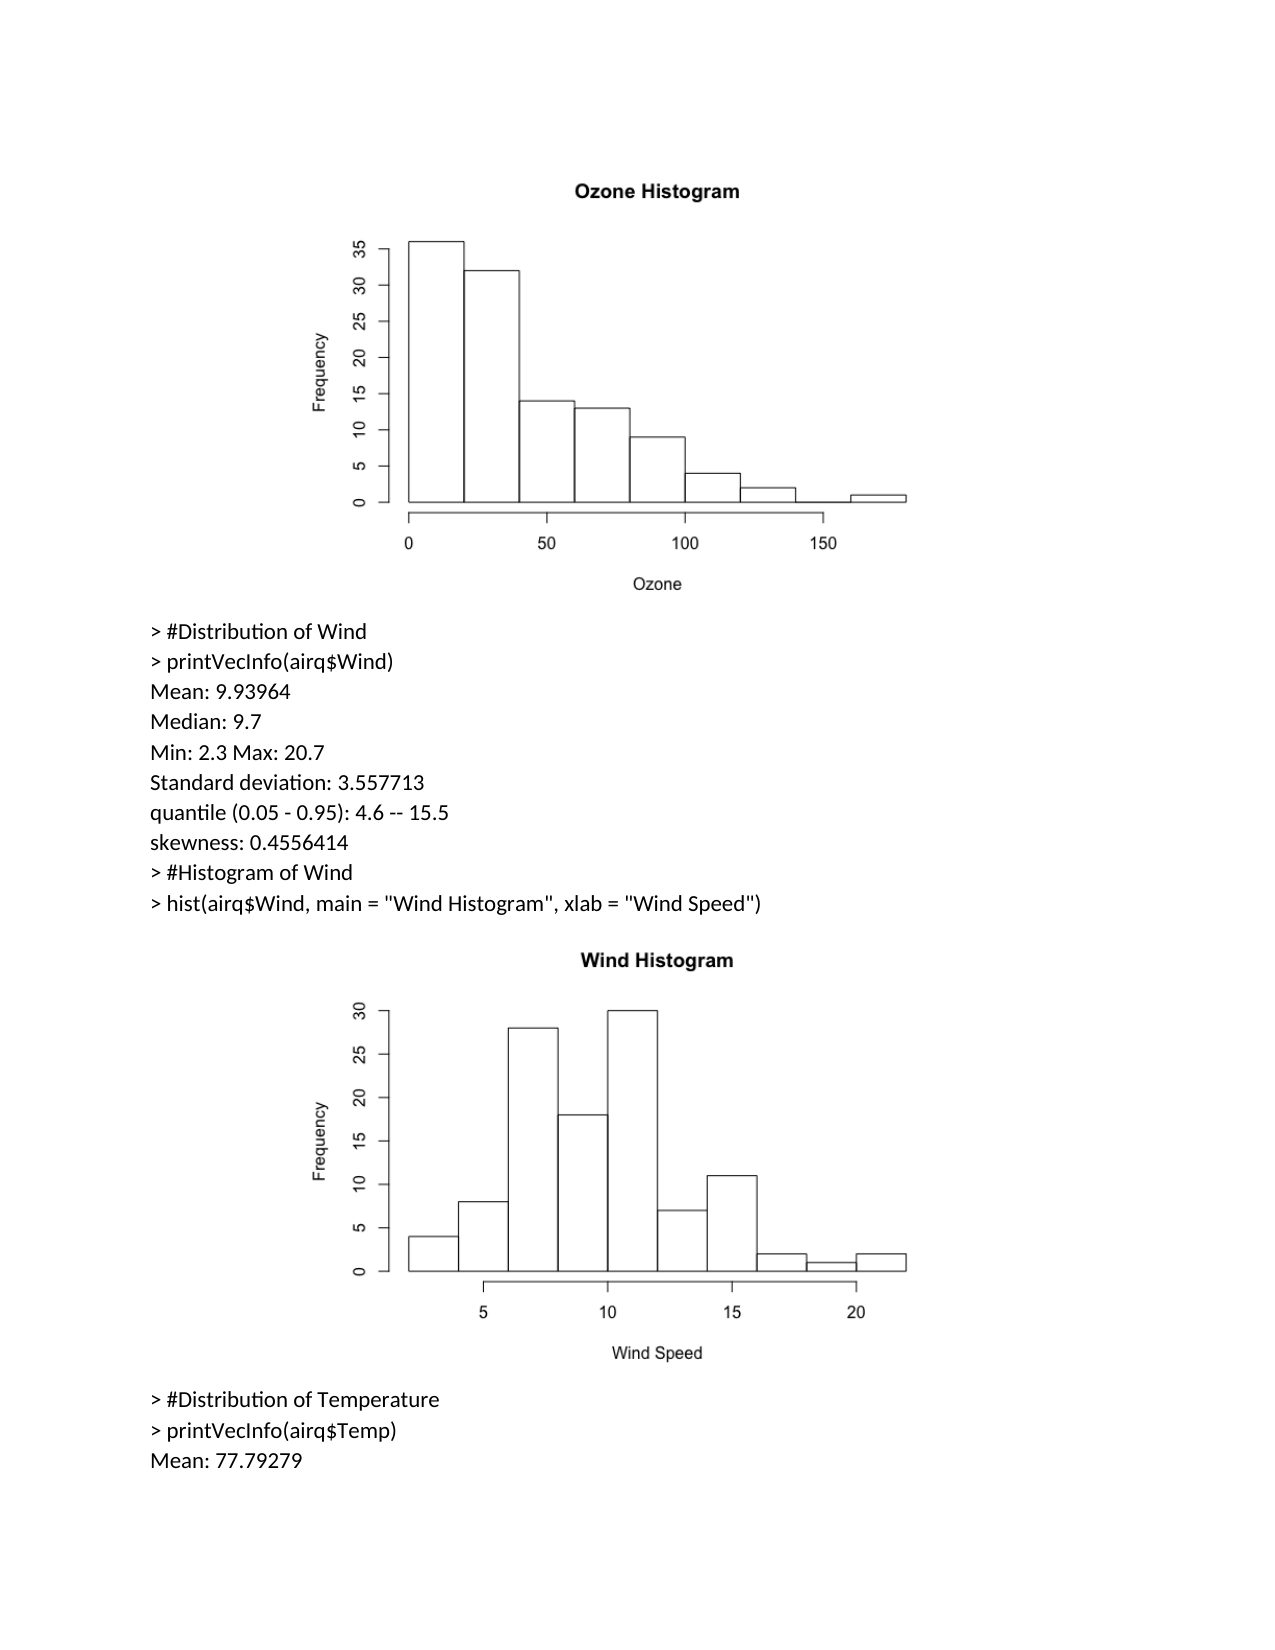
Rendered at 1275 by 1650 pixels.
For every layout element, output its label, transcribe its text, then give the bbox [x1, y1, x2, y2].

text > hist(airq$Wind, main = "Wind Histogram", xlab = "Wind Speed") [150, 889, 1125, 917]
text Mean: 77.79279 [150, 1446, 1125, 1474]
text > printVecInfo(airq$Wind) [150, 647, 1125, 675]
text quantile (0.05 - 0.95): 4.6 -- 15.5 [150, 798, 1125, 826]
text > #Distribution of Wind [150, 617, 1125, 645]
text Standard deviation: 3.557713 [150, 768, 1125, 796]
text > printVecInfo(airq$Temp) [150, 1416, 1125, 1444]
text > #Histogram of Wind [150, 858, 1125, 886]
picture [307, 150, 968, 615]
text Median: 9.7 [150, 707, 1125, 735]
picture [307, 918, 968, 1384]
text > #Distribution of Temperature [150, 1386, 1125, 1414]
text Min: 2.3 Max: 20.7 [150, 738, 1125, 766]
text skewness: 0.4556414 [150, 828, 1125, 856]
text Mean: 9.93964 [150, 677, 1125, 705]
